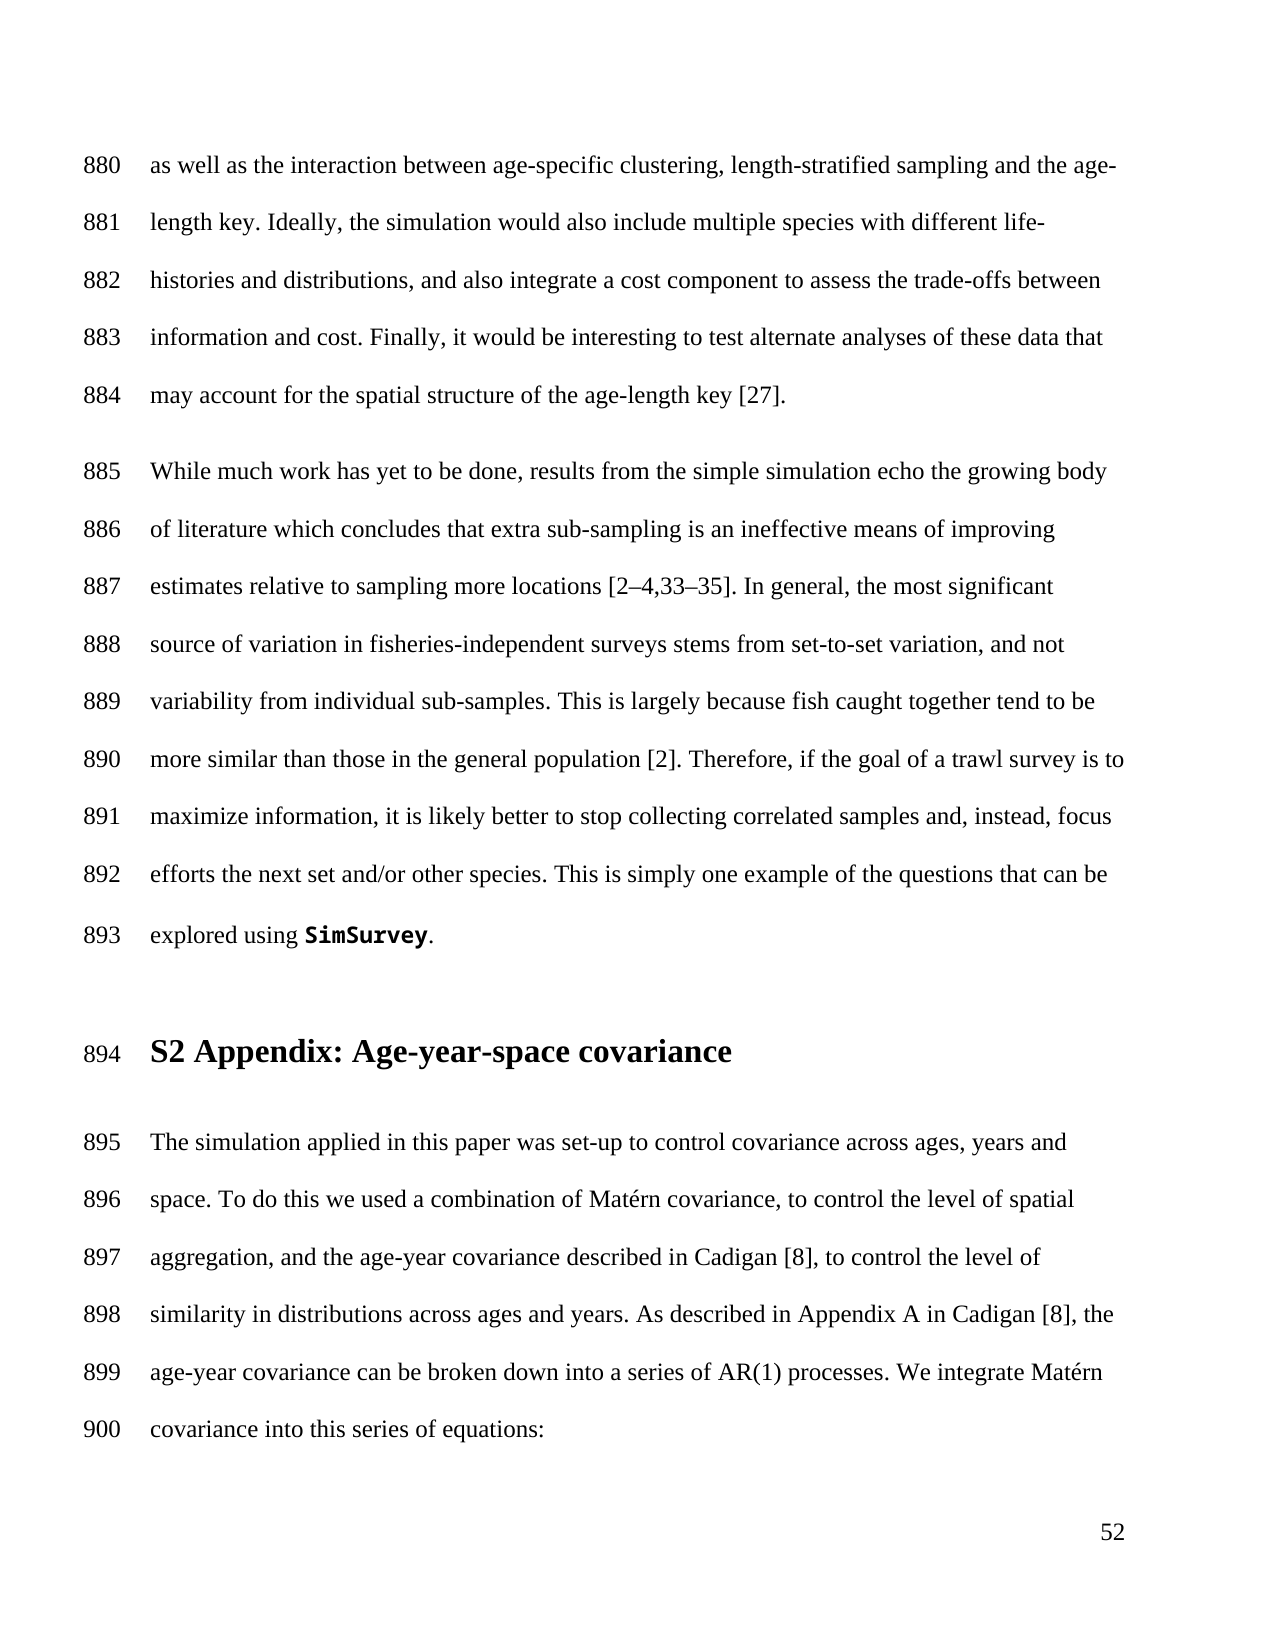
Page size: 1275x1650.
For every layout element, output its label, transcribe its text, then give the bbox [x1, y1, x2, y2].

text The simulation applied in this paper was set-up to control covariance across ages, years and space. To do this we used a combination of Matérn covariance, to control the level of spatial aggregation, and the age-year covariance described in Cadigan [8], to control the level of similarity in distributions across ages and years. As described in Appendix A in Cadigan [8], the age-year covariance can be broken down into a series of AR(1) processes. We integrate Matérn covariance into this series of equations: [150, 1127, 1125, 1443]
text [150, 150, 1125, 409]
text While much work has yet to be done, results from the simple simulation echo the growing body of literature which concludes that extra sub-sampling is an ineffective means of improving estimates relative to sampling more locations [2–4,33–35]. In general, the most significant source of variation in fisheries-independent surveys stems from set-to-set variation, and not variability from individual sub-samples. This is largely because fish caught together tend to be more similar than those in the general population [2]. Therefore, if the goal of a trawl survey is to maximize information, it is likely better to stop collecting correlated samples and, instead, focus efforts the next set and/or other species. This is simply one example of the questions that can be explored using SimSurvey. [150, 456, 1125, 950]
subtitle S2 Appendix: Age-year-space covariance [150, 1031, 1125, 1069]
